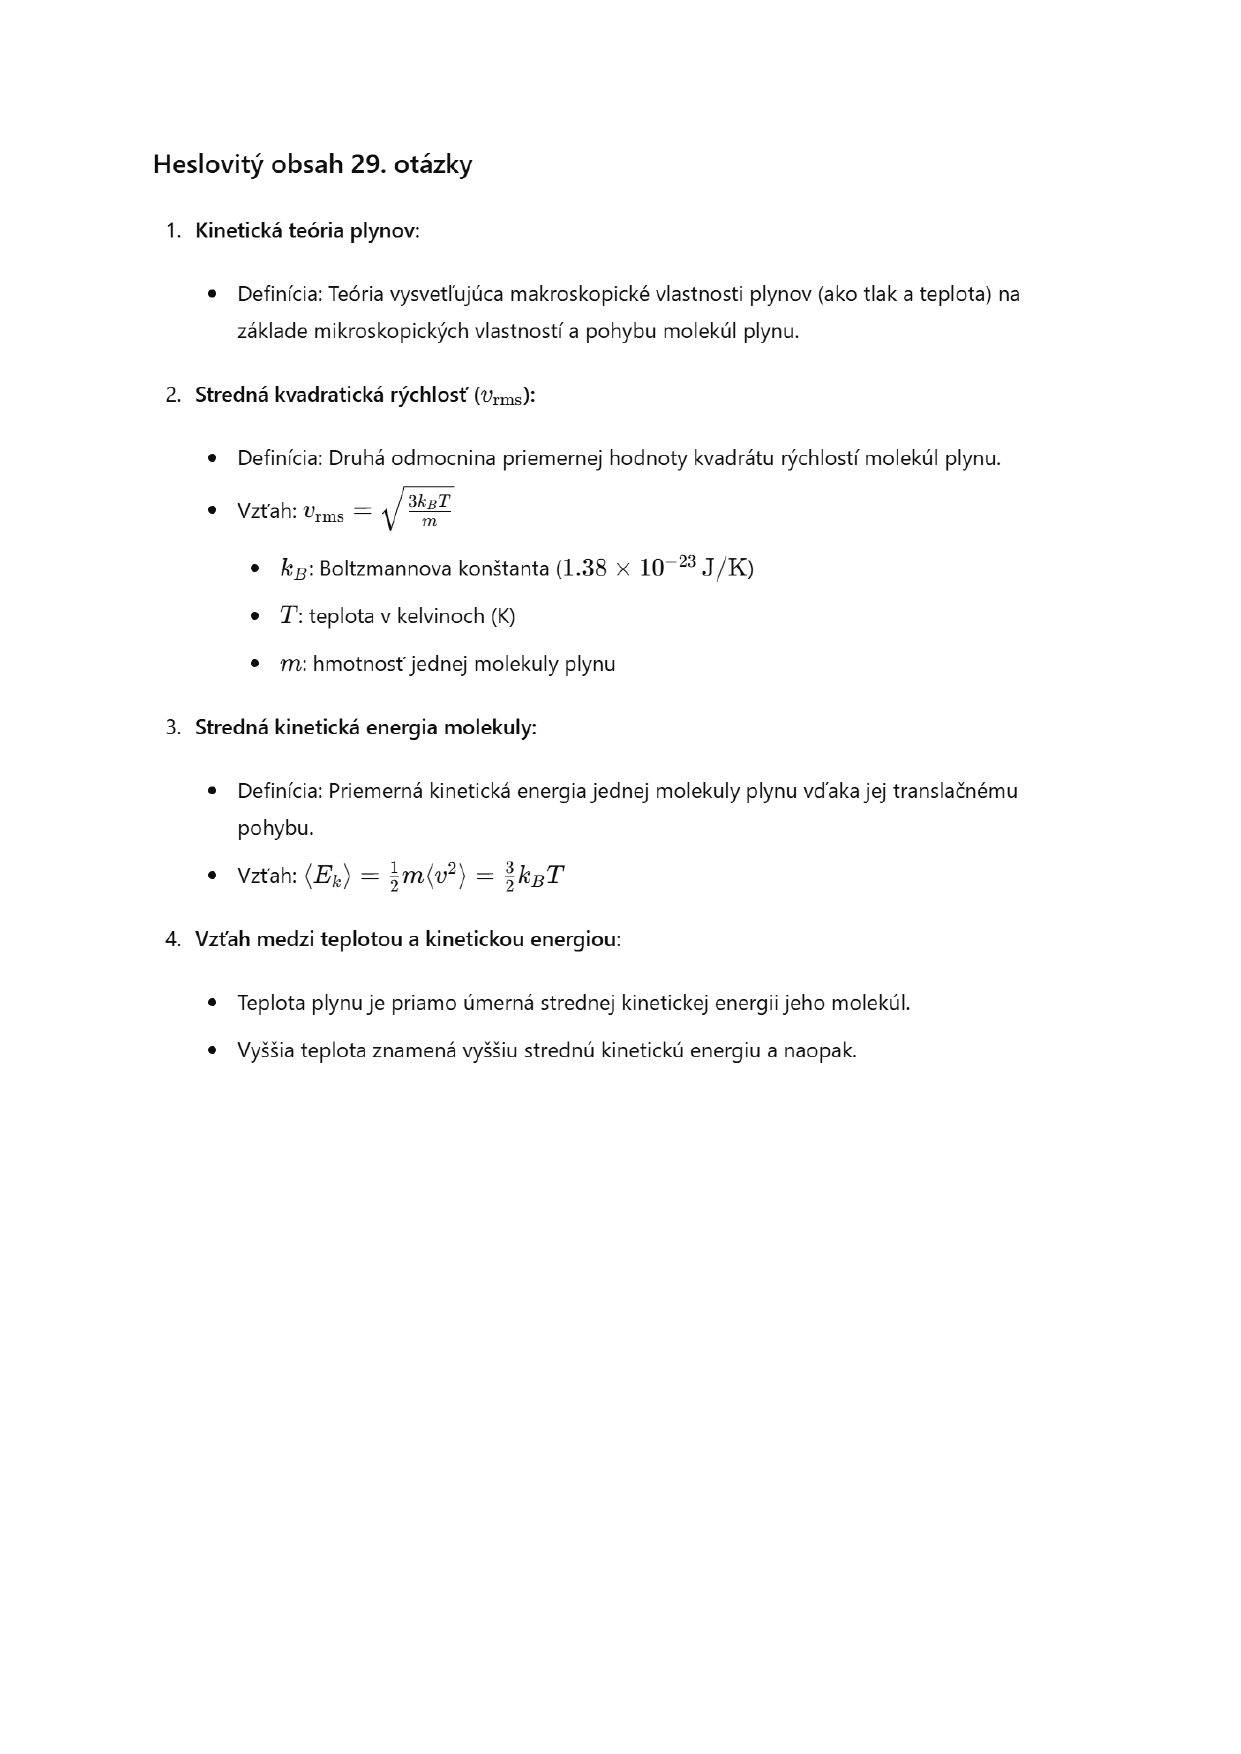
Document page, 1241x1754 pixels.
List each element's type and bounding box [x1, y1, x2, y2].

picture [147, 147, 1093, 1072]
